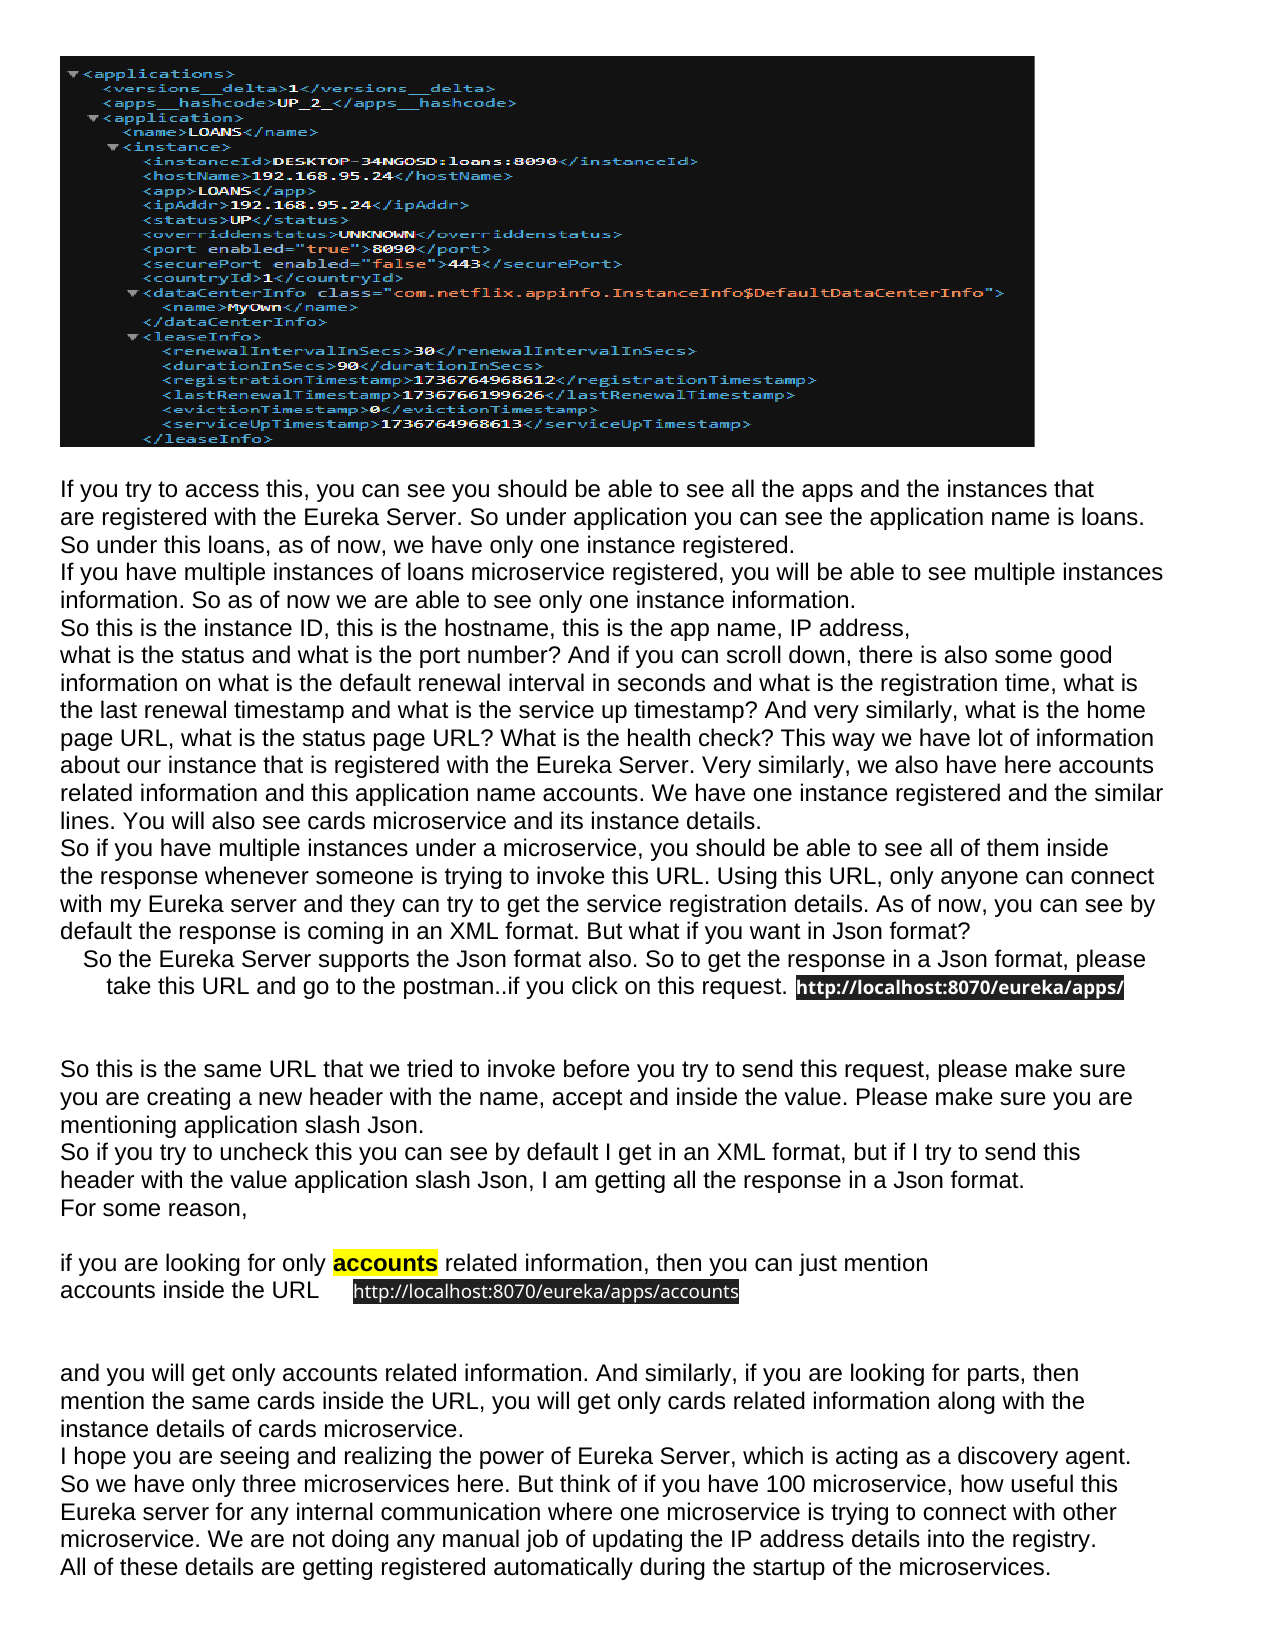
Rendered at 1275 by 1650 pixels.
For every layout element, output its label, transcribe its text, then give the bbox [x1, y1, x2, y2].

text and you will get only accounts related information. And similarly, if you are looking for parts, then mention the same cards inside the URL, you will get only cards related information along with the instance details of cards microservice. [60, 1359, 1170, 1442]
text are registered with the Eureka Server. So under application you can see the application name is loans. [60, 503, 1170, 531]
text So we have only three microservices here. But think of if you have 100 microservice, how useful this Eureka server for any internal communication where one microservice is trying to connect with other microservice. We are not doing any manual job of updating the IP address details into the registry. [60, 1470, 1170, 1553]
text information. So as of now we are able to see only one instance information. [60, 586, 1170, 613]
text So under this loans, as of now, we have only one instance registered. [60, 531, 1170, 558]
text All of these details are getting registered automatically during the startup of the microservices. [60, 1553, 1170, 1580]
text I hope you are seeing and realizing the power of Eureka Server, which is acting as a discovery agent. [60, 1442, 1170, 1470]
text So the Eureka Server supports the Json format also. So to get the response in a Json format, please take this URL and go to the postman..if you click on this request. http://localhost:8070/eureka/apps/ [60, 945, 1170, 1000]
text If you try to access this, you can see you should be able to see all the apps and the instances that [60, 475, 1170, 503]
text the response whenever someone is trying to invoke this URL. Using this URL, only anyone can connect with my Eureka server and they can try to get the service registration details. As of now, you can see by default the response is coming in an XML format. But what if you want in Json format? [60, 862, 1170, 945]
text So if you have multiple instances under a microservice, you should be able to see all of them inside [60, 834, 1170, 862]
text So this is the instance ID, this is the hostname, this is the app name, IP address, [60, 613, 1170, 641]
text header with the value application slash Json, I am getting all the response in a Json format. [60, 1166, 1170, 1193]
text if you are looking for only accounts related information, then you can just mention [60, 1249, 333, 1276]
text If you have multiple instances of loans microservice registered, you will be able to see multiple instances [60, 558, 1170, 586]
text what is the status and what is the port number? And if you can scroll down, there is also some good information on what is the default renewal interval in seconds and what is the registration time, what is the last renewal timestamp and what is the service up timestamp? And very similarly, what is the home page URL, what is the status page URL? What is the health check? This way we have lot of information about our instance that is registered with the Eureka Server. Very similarly, we also have here accounts related information and this application name accounts. We have one instance registered and the similar lines. You will also see cards microservice and its instance details. [60, 641, 1170, 834]
text if you are looking for only accounts related information, then you can just mention [438, 1249, 1170, 1276]
text accounts inside the URL http://localhost:8070/eureka/apps/accounts [60, 1276, 1170, 1304]
text So this is the same URL that we tried to invoke before you try to send this request, please make sure you are creating a new header with the name, accept and inside the value. Please make sure you are mentioning application slash Json. [60, 1055, 1170, 1138]
picture [60, 56, 1035, 447]
text So if you try to uncheck this you can see by default I get in an XML format, but if I try to send this [60, 1138, 1170, 1166]
text For some reason, [60, 1193, 1170, 1221]
